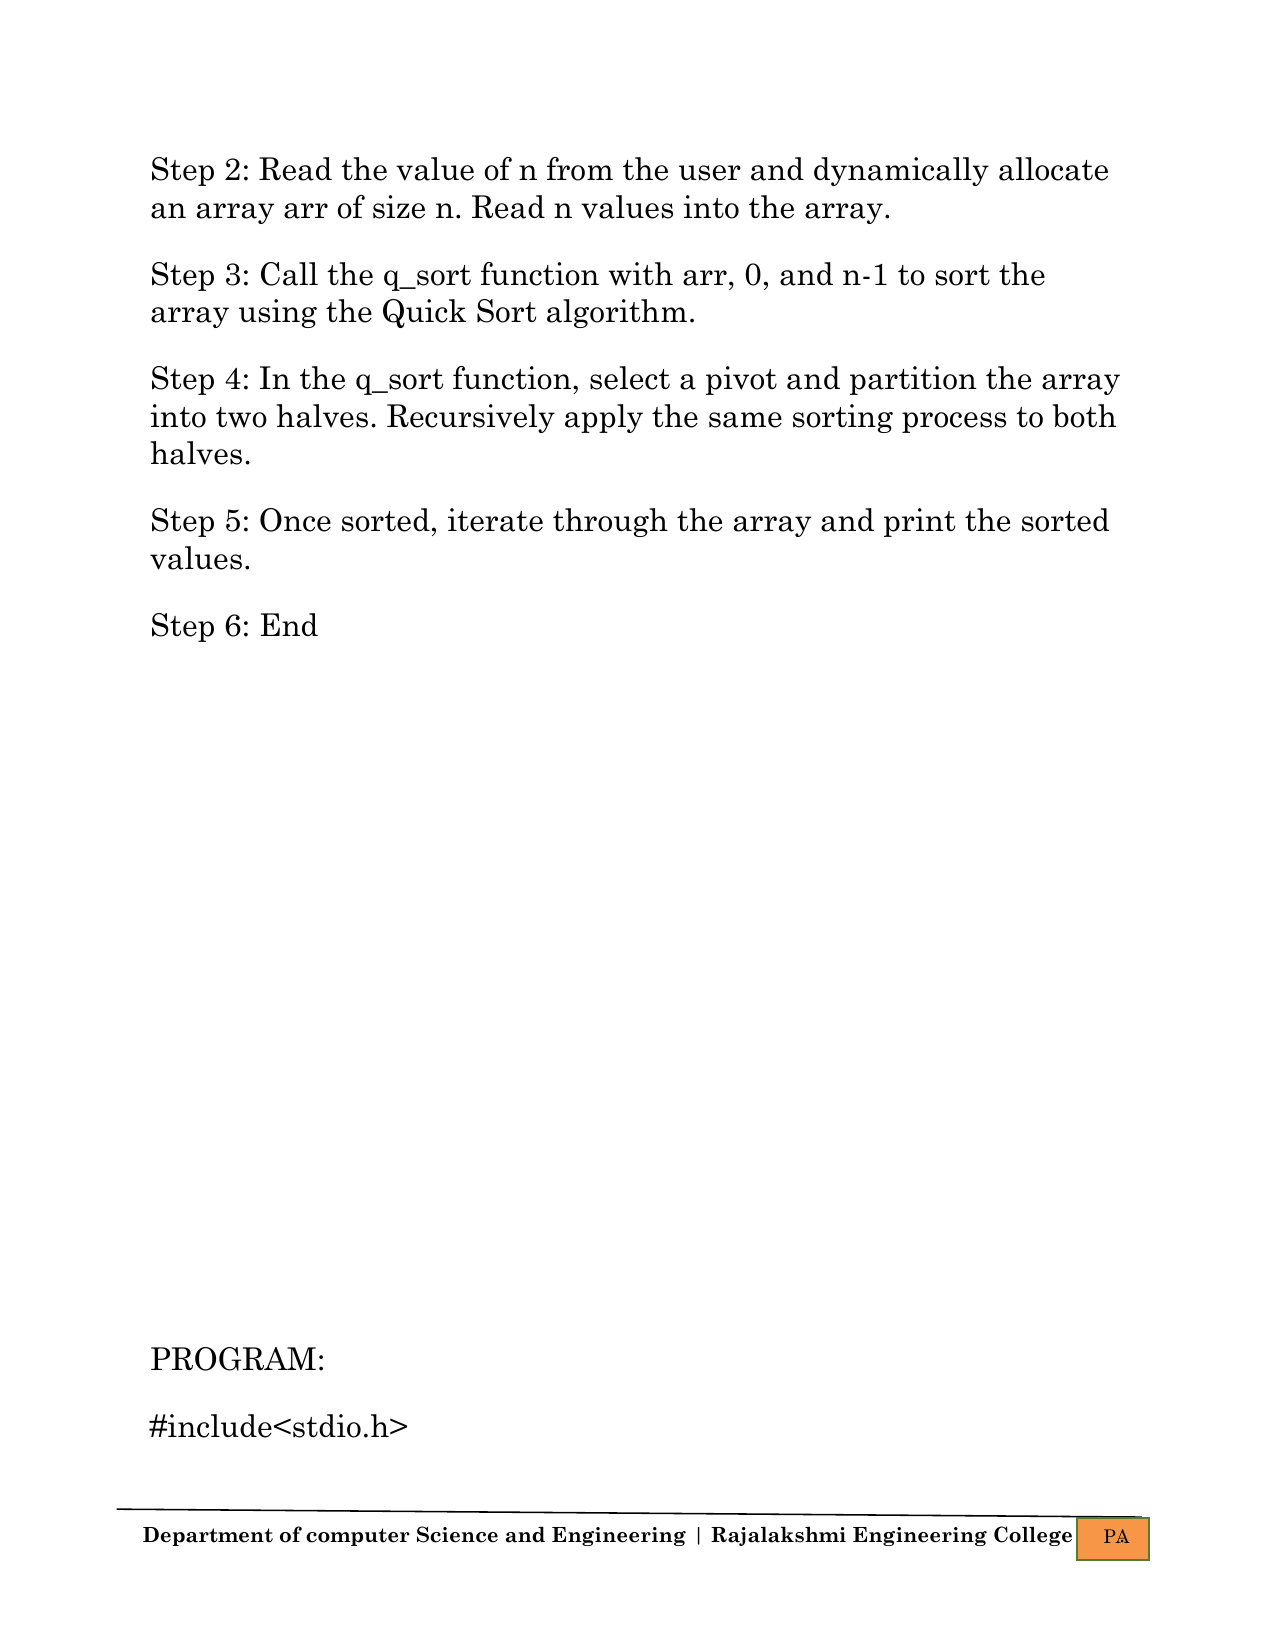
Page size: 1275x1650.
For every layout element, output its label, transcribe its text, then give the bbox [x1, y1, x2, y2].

text Step 2: Read the value of n from the user and dynamically allocate an array arr of size n. Read n values into the array. [150, 150, 1125, 225]
text Step 6: End [150, 605, 1125, 643]
text PROGRAM: [150, 1339, 1125, 1377]
text #include<stdio.h> [150, 1406, 1125, 1444]
text Step 4: In the q_sort function, select a pivot and partition the array into two halves. Recursively apply the same sorting process to both halves. [150, 359, 1125, 472]
text Step 3: Call the q_sort function with arr, 0, and n-1 to sort the array using the Quick Sort algorithm. [150, 254, 1125, 329]
text Step 5: Once sorted, iterate through the array and print the sorted values. [150, 501, 1125, 576]
